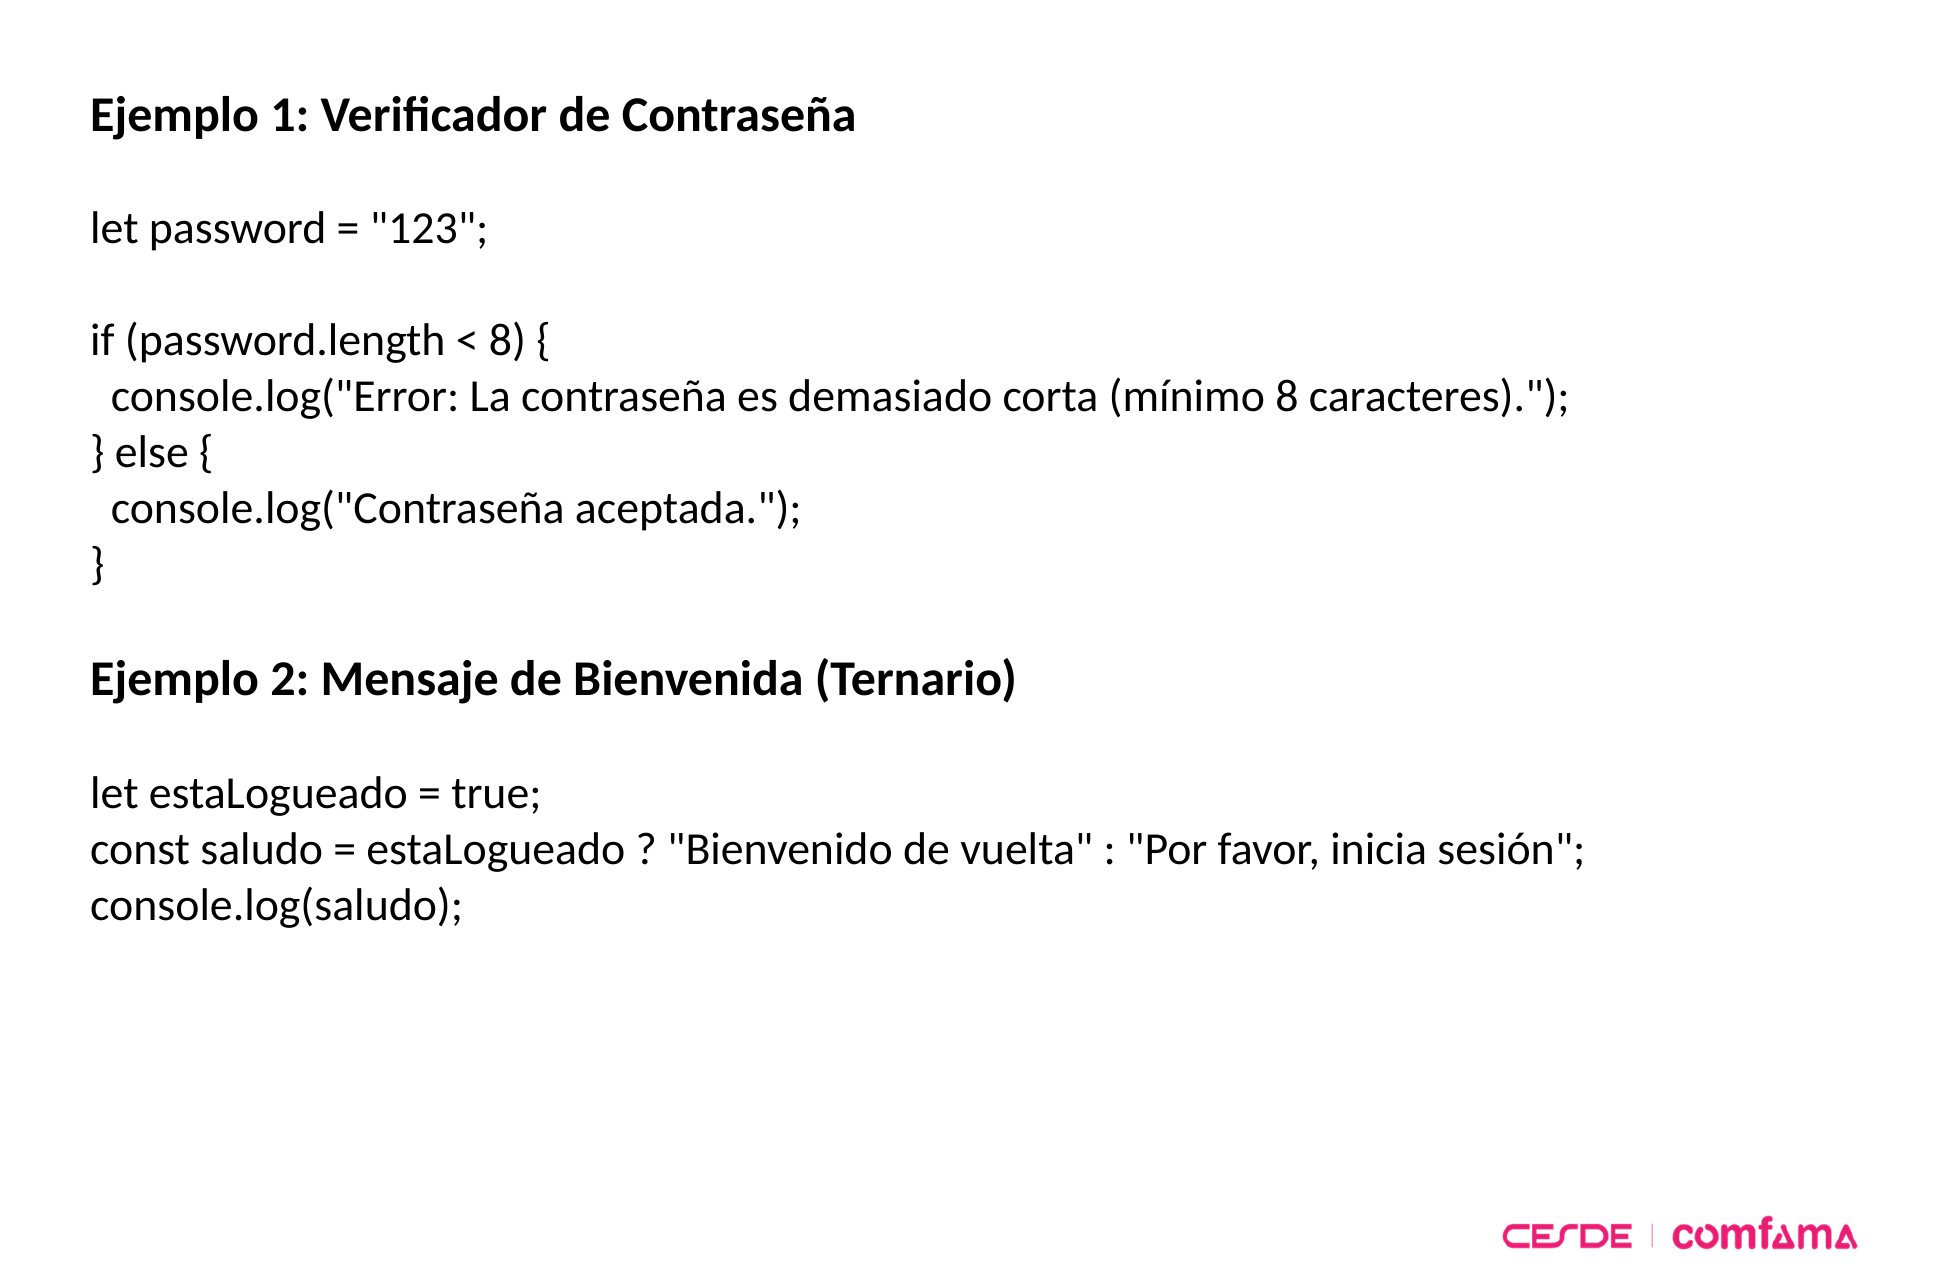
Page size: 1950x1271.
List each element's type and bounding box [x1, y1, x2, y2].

picture [1493, 1207, 1866, 1257]
